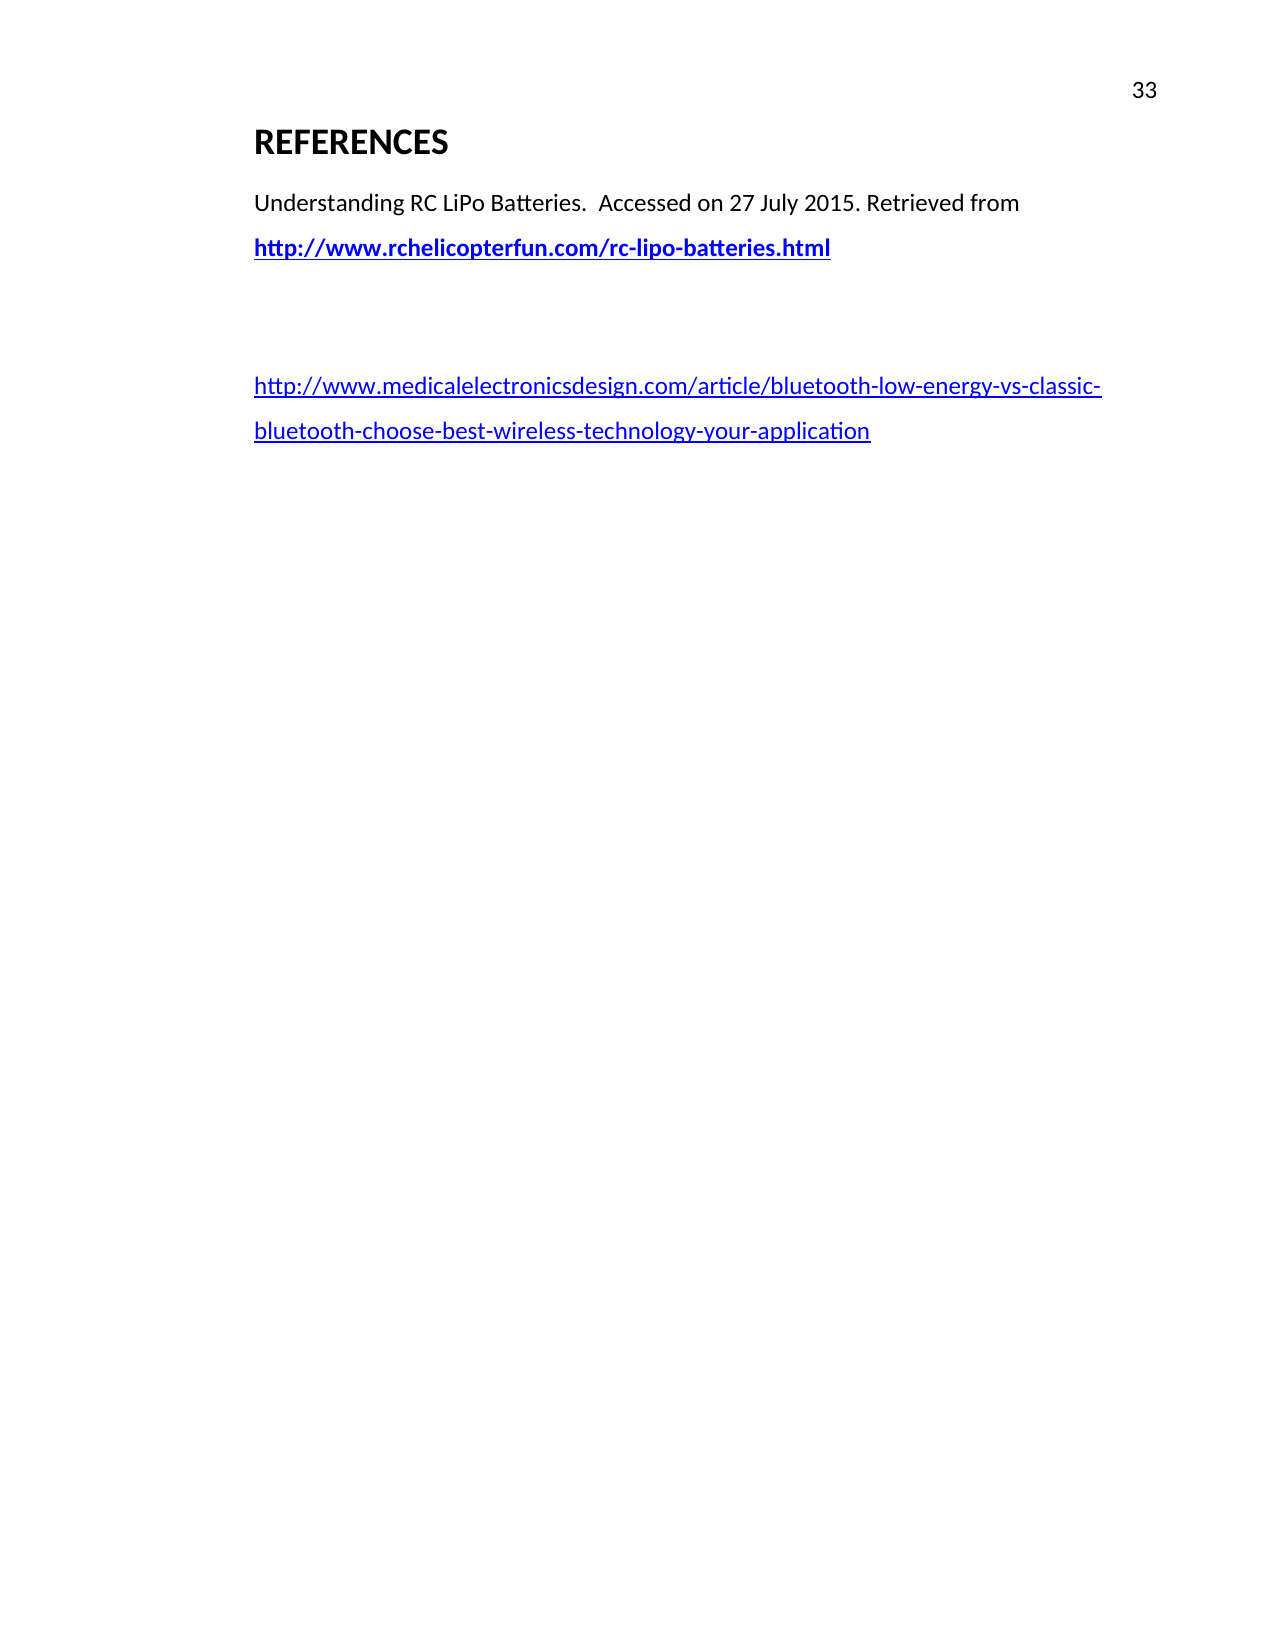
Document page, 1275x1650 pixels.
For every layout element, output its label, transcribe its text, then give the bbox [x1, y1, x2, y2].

text http://www.medicalelectronicsdesign.com/article/bluetooth-low-energy-vs-classic-bluetooth-choose-best-wireless-technology-your-application [254, 278, 1157, 446]
text Understanding RC LiPo Batteries. Accessed on 27 July 2015. Retrieved from http://www.rchelicopterfun.com/rc-lipo-batteries.html [254, 187, 1157, 263]
subtitle References [254, 118, 1157, 164]
